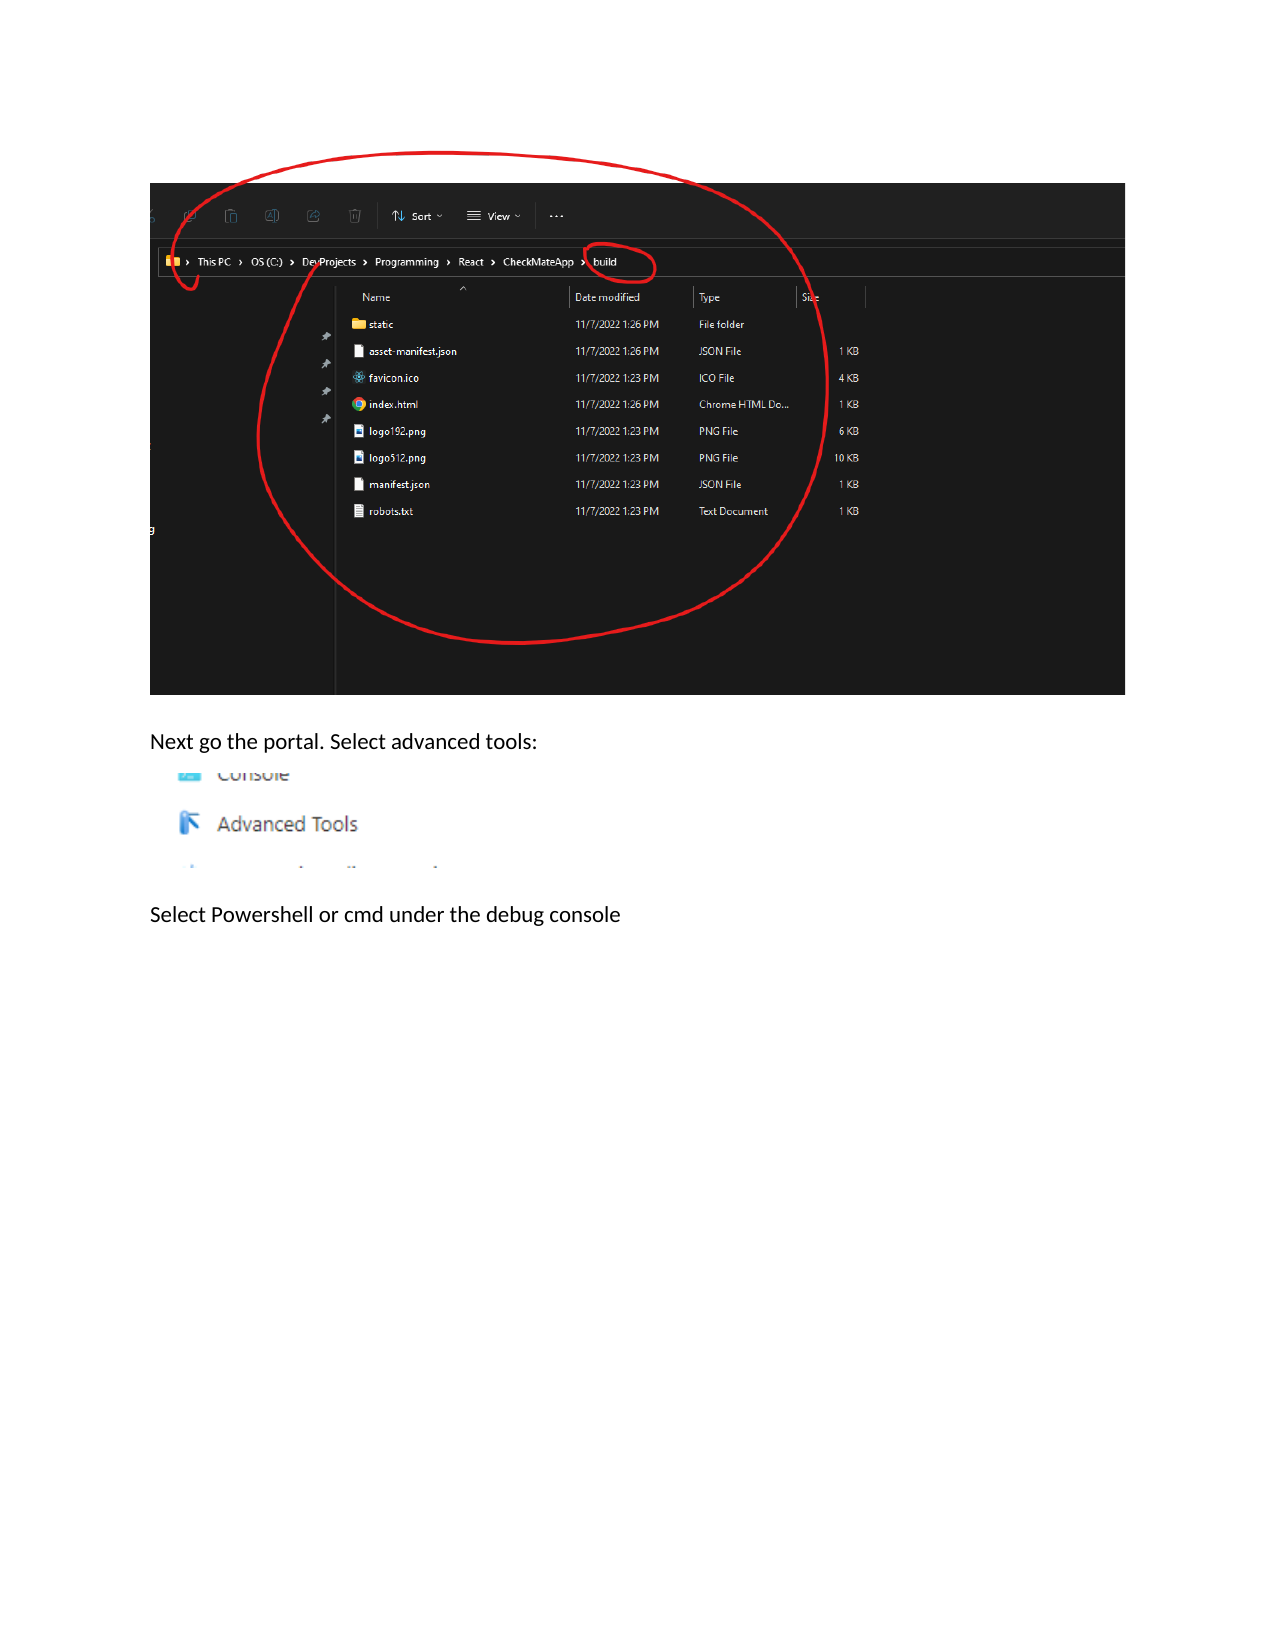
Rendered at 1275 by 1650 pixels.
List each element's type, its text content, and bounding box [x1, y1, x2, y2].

picture [150, 773, 451, 868]
picture [150, 150, 1125, 695]
text Select Powershell or cmd under the debug console [150, 774, 1125, 928]
text https://checkmateapp.azurewebsites.net/ Next go to VSCode and build you app (npm run build) Next go the portal. Select advanced tools: [150, 695, 1125, 755]
